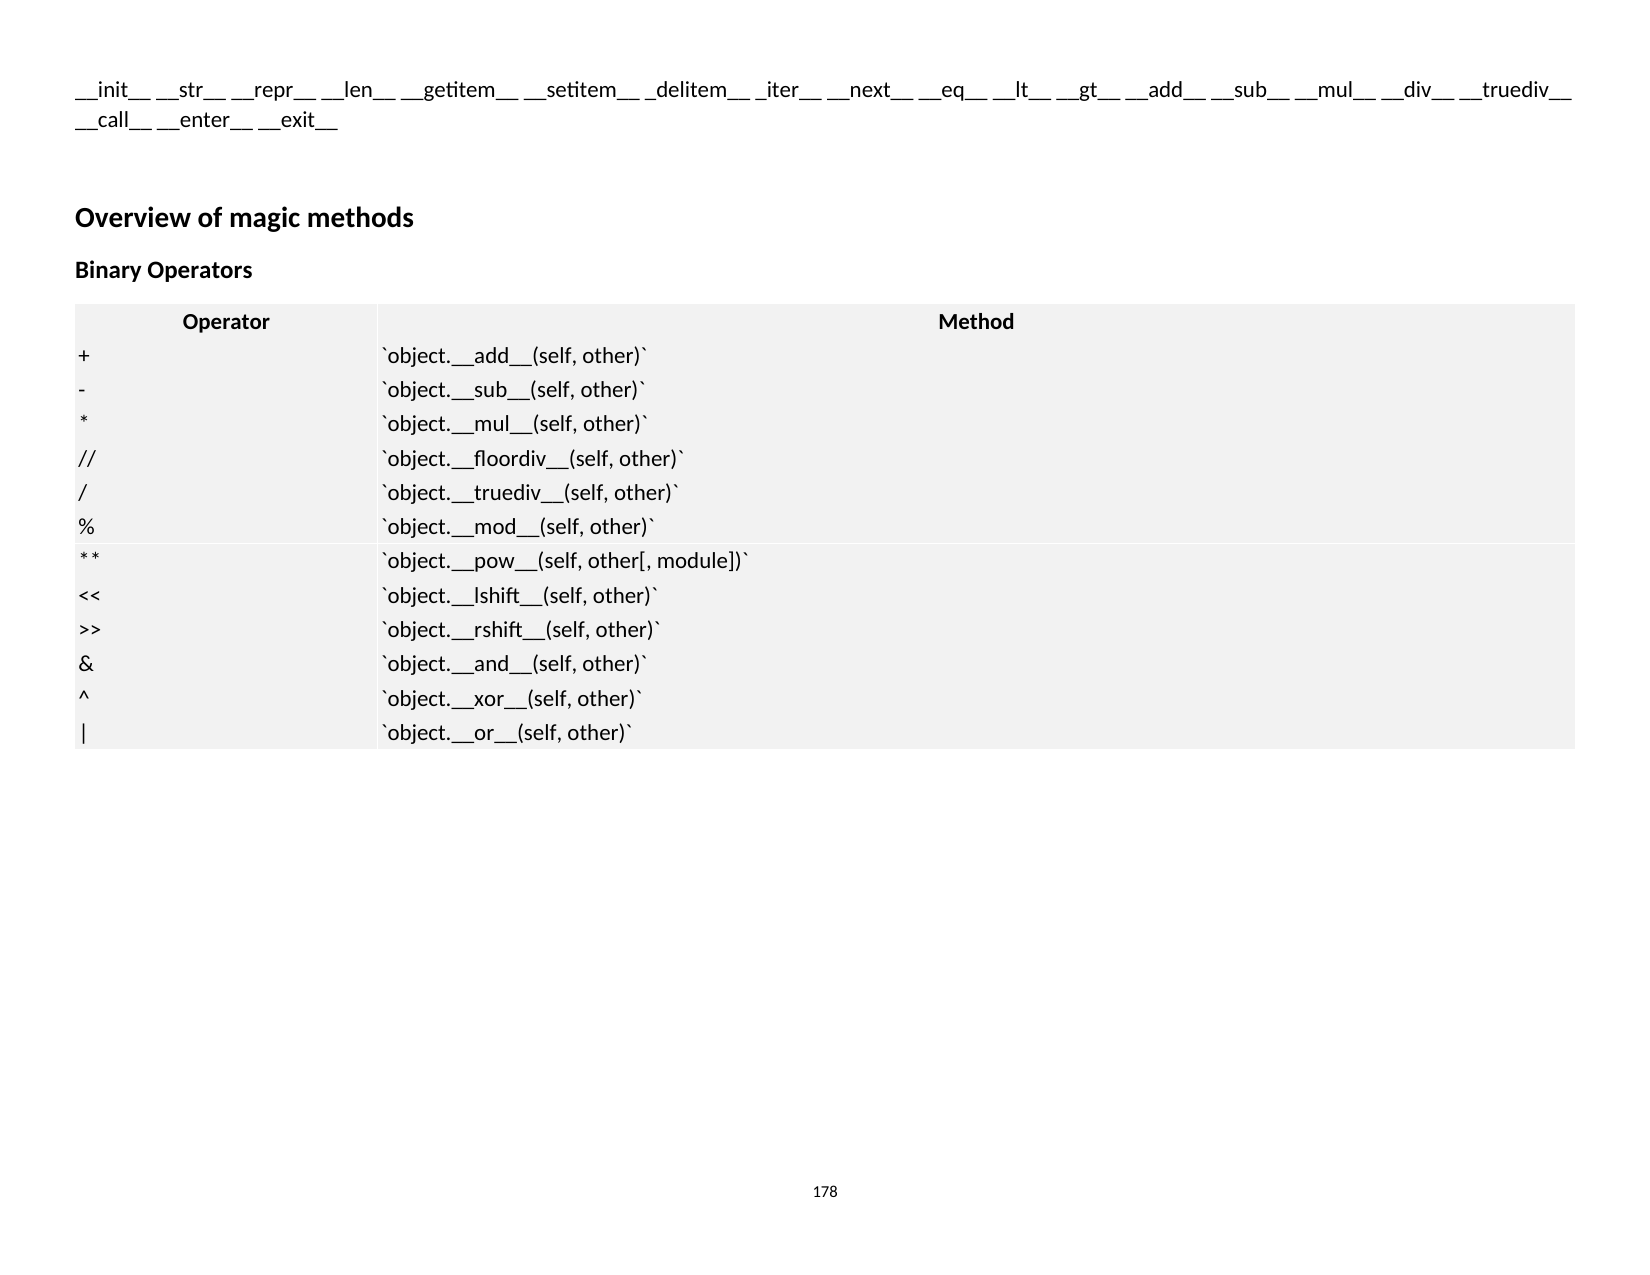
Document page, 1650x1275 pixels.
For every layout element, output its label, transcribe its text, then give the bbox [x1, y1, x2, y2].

table_cell - [75, 372, 377, 406]
table_cell * [75, 406, 377, 441]
table_cell `object.__mul__(self, other)` [378, 406, 1575, 441]
table_cell `object.__lshift__(self, other)` [378, 578, 1575, 612]
table_cell `object.__xor__(self, other)` [378, 681, 1575, 715]
table_cell / [75, 475, 377, 509]
table_cell + [75, 338, 377, 372]
table_cell `object.__and__(self, other)` [378, 646, 1575, 681]
table_header Method [378, 304, 1575, 338]
table_cell & [75, 646, 377, 681]
text Overview of magic methods [75, 199, 1575, 234]
table_cell `object.__sub__(self, other)` [378, 372, 1575, 406]
table_cell `object.__add__(self, other)` [378, 338, 1575, 372]
table_cell << [75, 578, 377, 612]
table_cell >> [75, 612, 377, 646]
table_cell | [75, 715, 377, 749]
table_cell `object.__truediv__(self, other)` [378, 475, 1575, 509]
table_cell `object.__mod__(self, other)` [378, 509, 1575, 543]
table_cell `object.__or__(self, other)` [378, 715, 1575, 749]
table_cell `object.__pow__(self, other[, module])` [378, 544, 1575, 578]
table_cell ^ [75, 681, 377, 715]
table_cell `object.__floordiv__(self, other)` [378, 441, 1575, 475]
text Binary Operators [75, 254, 1575, 284]
table_cell `object.__rshift__(self, other)` [378, 612, 1575, 646]
table_header Operator [75, 304, 377, 338]
table_cell ** [75, 544, 377, 578]
table_cell % [75, 509, 377, 543]
table_cell // [75, 441, 377, 475]
text __init__ __str__ __repr__ __len__ __getitem__ __setitem__ _delitem__ _iter__ __next__ __eq__ __lt__ __gt__ __add__ __sub__ __mul__ __div__ __truediv__ __call__ __enter__ __exit__ [75, 75, 1575, 133]
